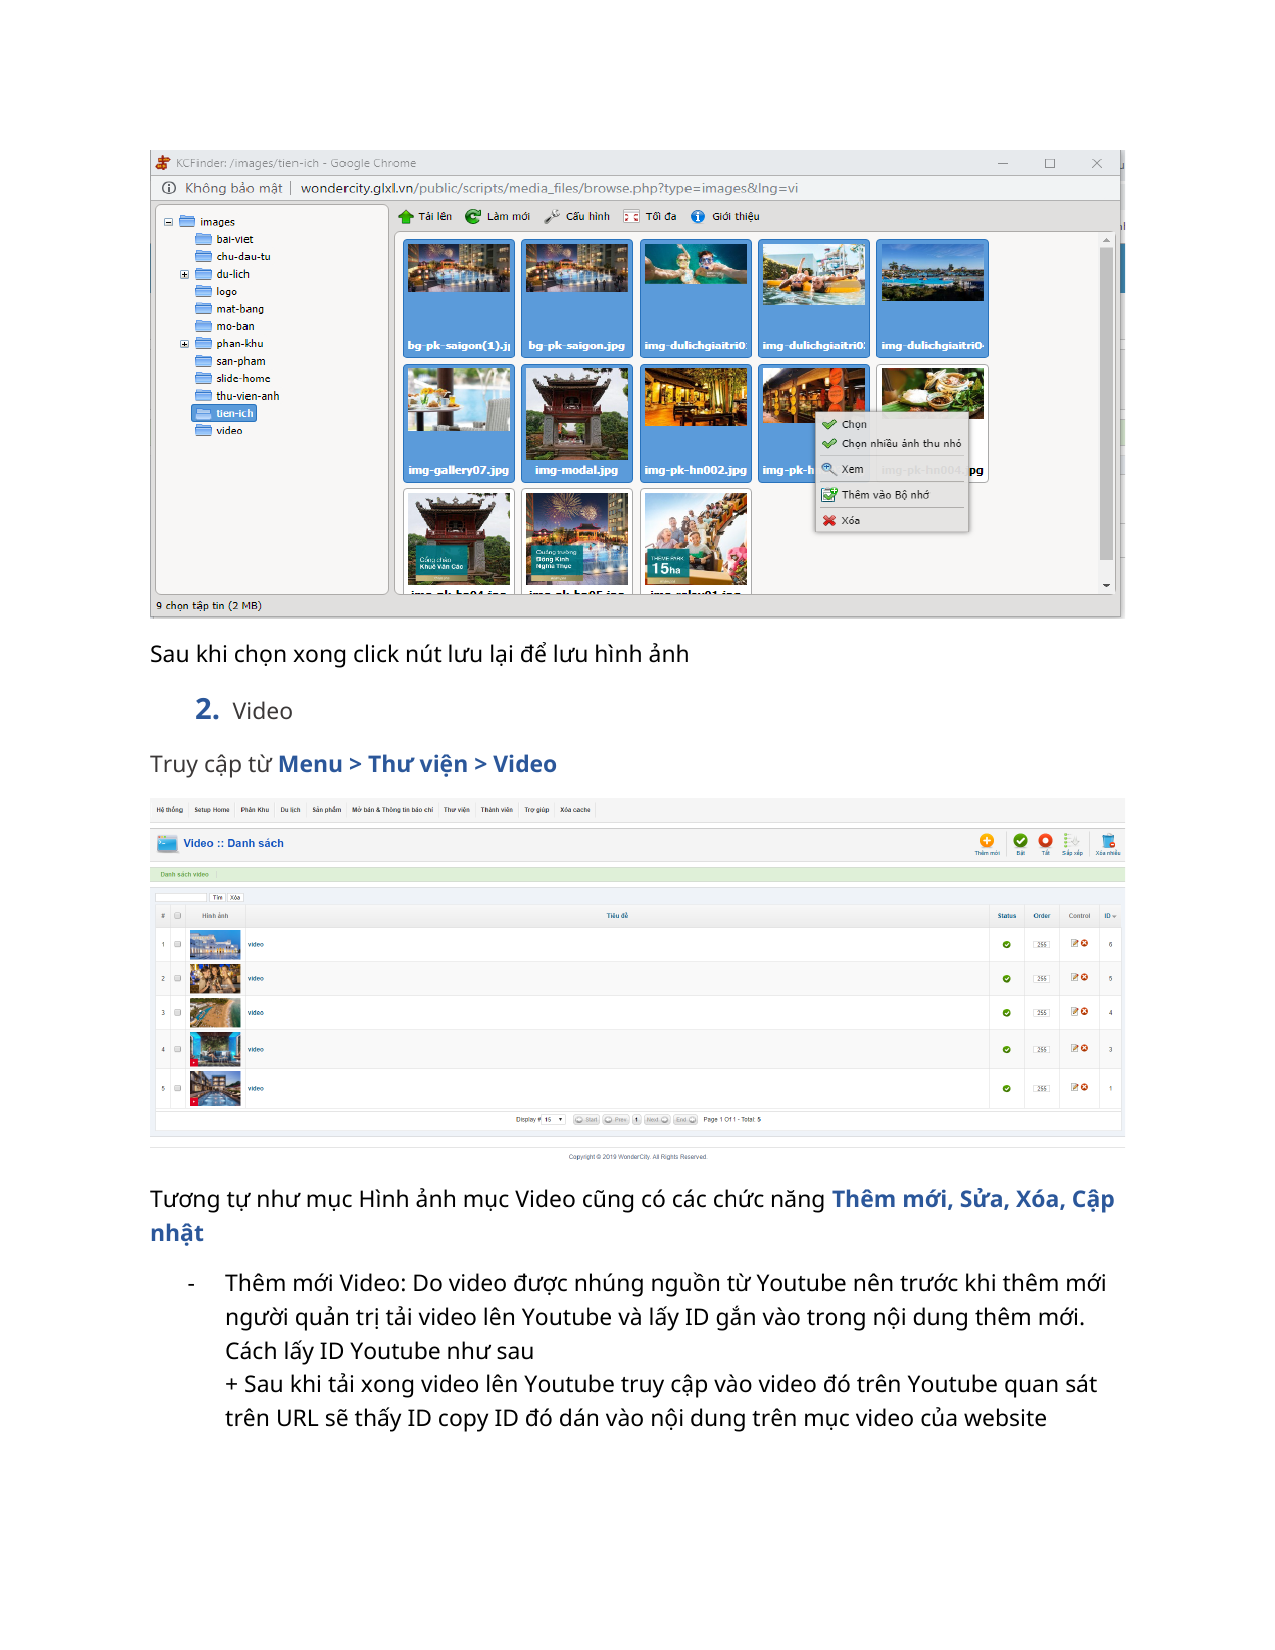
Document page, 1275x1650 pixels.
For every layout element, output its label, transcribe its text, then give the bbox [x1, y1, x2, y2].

list Video [195, 688, 1125, 728]
picture [150, 150, 1125, 619]
text Tương tự như mục Hình ảnh mục Video cũng có các chức năng Thêm mới, Sửa, Xóa, Cập nhật [150, 1183, 1125, 1248]
text Sau khi chọn xong click nút lưu lại để lưu hình ảnh [150, 638, 1125, 669]
list + Sau khi tải xong video lên Youtube truy cập vào video đó trên Youtube quan sát trên URL sẽ thấy ID copy ID đó dán vào nội dung trên mục video của website [225, 1368, 1125, 1433]
picture [150, 798, 1125, 1164]
list Truy cập từ Menu > Thư viện > Video [150, 748, 1125, 779]
list Thêm mới Video: Do video được nhúng nguồn từ Youtube nên trước khi thêm mới người quản trị tải video lên Youtube và lấy ID gắn vào trong nội dung thêm mới. Cách lấy ID Youtube như sau [187, 1267, 1125, 1366]
